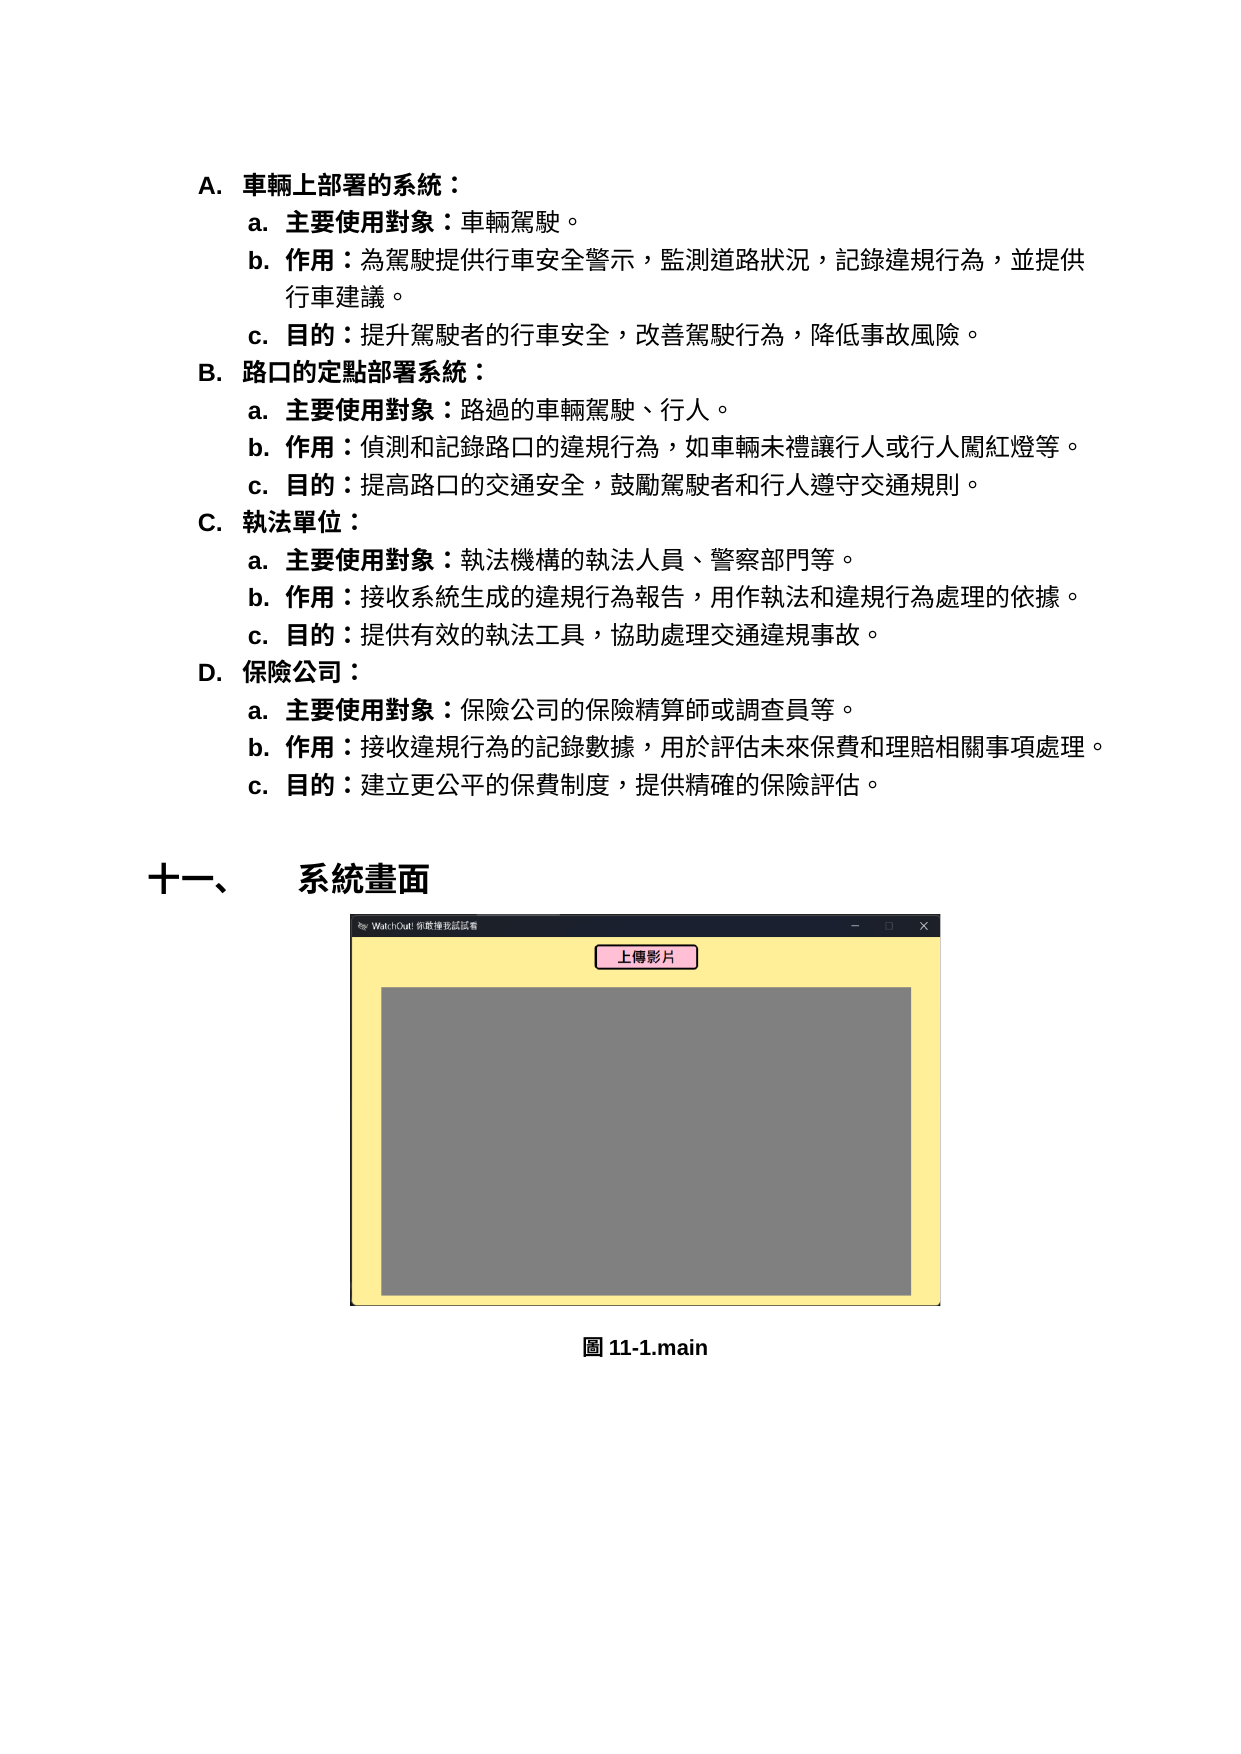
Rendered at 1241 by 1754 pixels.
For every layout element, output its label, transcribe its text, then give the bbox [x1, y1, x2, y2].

list 作用：接收系統生成的違規行為報告，用作執法和違規行為處理的依據。 [248, 577, 1092, 614]
picture [350, 914, 941, 1306]
list 執法單位： [198, 502, 1092, 539]
list 主要使用對象：車輛駕駛。 [248, 202, 1092, 239]
list 主要使用對象：執法機構的執法人員、警察部門等。 [248, 539, 1092, 577]
list 保險公司： [198, 652, 1092, 689]
list 目的：建立更公平的保費制度，提供精確的保險評估。 [248, 764, 1092, 802]
list 主要使用對象：保險公司的保險精算師或調查員等。 [248, 689, 1092, 727]
list 目的：提高路口的交通安全，鼓勵駕駛者和行人遵守交通規則。 [248, 464, 1092, 502]
list 目的：提供有效的執法工具，協助處理交通違規事故。 [248, 614, 1092, 652]
list 目的：提升駕駛者的行車安全，改善駕駛行為，降低事故風險。 [248, 314, 1092, 352]
list 作用：偵測和記錄路口的違規行為，如車輛未禮讓行人或行人闖紅燈等。 [248, 427, 1092, 464]
list 作用：為駕駛提供行車安全警示，監測道路狀況，記錄違規行為，並提供行車建議。 [248, 239, 1092, 314]
list 車輛上部署的系統： [198, 164, 1092, 202]
list 作用：接收違規行為的記錄數據，用於評估未來保費和理賠相關事項處理。 [248, 727, 1092, 764]
list 系統畫面 [148, 839, 1092, 914]
list 圖11-1.main [198, 1327, 1092, 1364]
list 主要使用對象：路過的車輛駕駛、行人。 [248, 389, 1092, 427]
list 路口的定點部署系統： [198, 352, 1092, 389]
